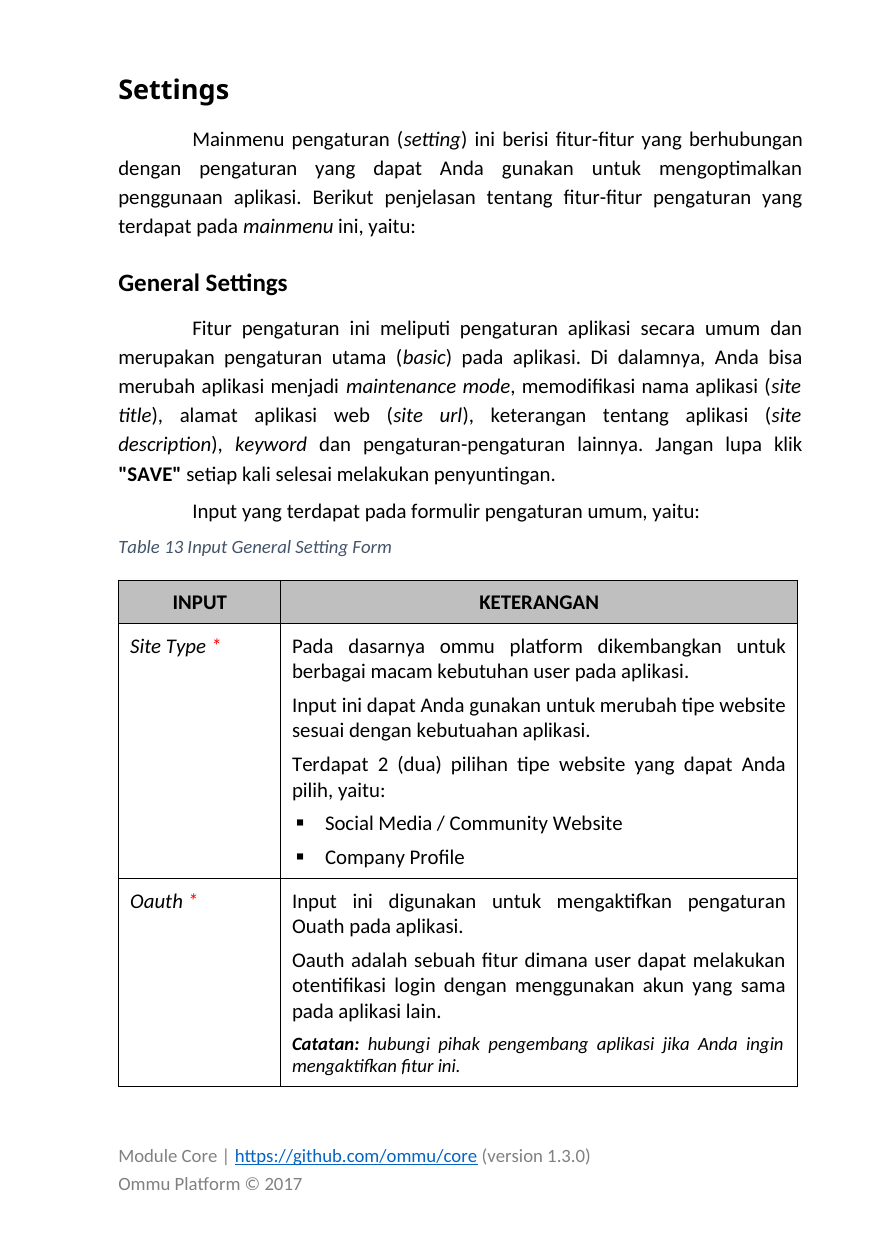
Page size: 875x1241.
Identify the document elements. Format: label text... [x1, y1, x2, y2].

text Table 13 Input General Setting Form [118, 536, 803, 559]
table_cell Site Type * [119, 624, 280, 878]
subtitle General Settings [118, 267, 803, 298]
table_cell Pada dasarnya ommu platform dikembangkan untuk berbagai macam kebutuhan user pada aplikasi. Input ini dapat Anda gunakan untuk merubah tipe website sesuai dengan kebutuahan aplikasi. Terdapat 2 (dua) pilihan tipe website yang dapat Anda pilih, yaitu: Social Media / Community Website Company Profile [281, 624, 797, 878]
subtitle Settings [118, 71, 803, 108]
table_header INPUT [119, 581, 280, 623]
text Mainmenu pengaturan (setting) ini berisi fitur-fitur yang berhubungan dengan pengaturan yang dapat Anda gunakan untuk mengoptimalkan penggunaan aplikasi. Berikut penjelasan tentang fitur-fitur pengaturan yang terdapat pada mainmenu ini, yaitu: [118, 126, 803, 239]
text Fitur pengaturan ini meliputi pengaturan aplikasi secara umum dan merupakan pengaturan utama (basic) pada aplikasi. Di dalamnya, Anda bisa merubah aplikasi menjadi maintenance mode, memodifikasi nama aplikasi (site title), alamat aplikasi web (site url), keterangan tentang aplikasi (site description), keyword dan pengaturan-pengaturan lainnya. Jangan lupa klik "SAVE" setiap kali selesai melakukan penyuntingan. [118, 315, 803, 486]
text Input yang terdapat pada formulir pengaturan umum, yaitu: [118, 498, 803, 524]
table_cell Input ini digunakan untuk mengaktifkan pengaturan Ouath pada aplikasi. Oauth adalah sebuah fitur dimana user dapat melakukan otentifikasi login dengan menggunakan akun yang sama pada aplikasi lain. Catatan: hubungi pihak pengembang aplikasi jika Anda ingin mengaktifkan fitur ini. [281, 879, 797, 1086]
table_cell Oauth * [119, 879, 280, 1086]
table_header KETERANGAN [281, 581, 797, 623]
